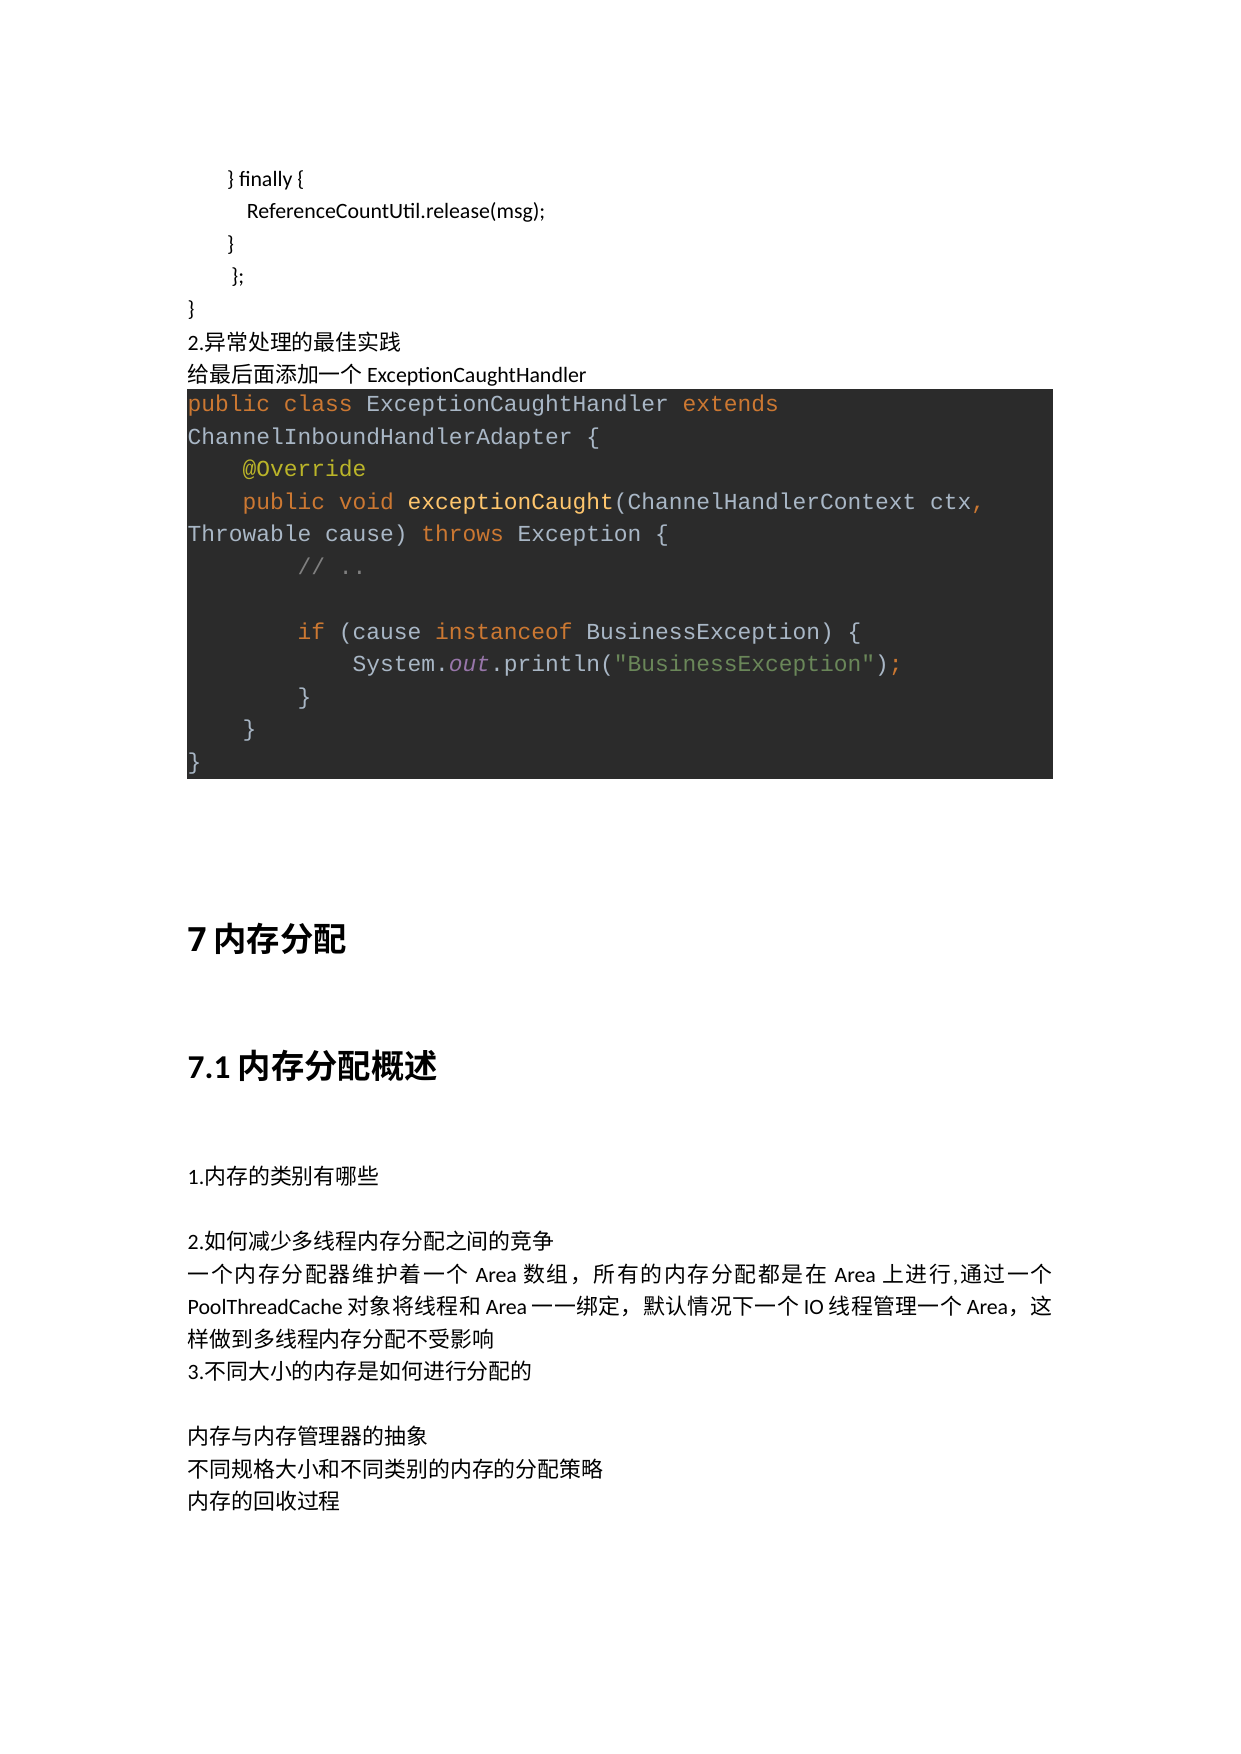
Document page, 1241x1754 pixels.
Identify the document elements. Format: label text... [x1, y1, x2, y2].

text 给最后面添加一个ExceptionCaughtHandler [187, 357, 1053, 389]
text 2.异常处理的最佳实践 [187, 324, 1053, 357]
text }; [187, 259, 1053, 292]
text 1.内存的类别有哪些 [187, 1159, 1053, 1191]
text } finally { [187, 162, 1053, 194]
text public class ExceptionCaughtHandler extends ChannelInboundHandlerAdapter { @Override public void exceptionCaught(ChannelHandlerContext ctx, Throwable cause) throws Exception { // .. if (cause instanceof BusinessException) { System.out.println("BusinessException"); } } } [187, 389, 1053, 779]
text } [187, 227, 1053, 259]
text 2.如何减少多线程内存分配之间的竞争 [187, 1224, 1053, 1256]
subtitle 7内存分配 [187, 904, 1053, 969]
text 3.不同大小的内存是如何进行分配的 [187, 1354, 1053, 1386]
text } [187, 292, 1053, 324]
text ReferenceCountUtil.release(msg); [187, 194, 1053, 227]
text 一个内存分配器维护着一个Area数组，所有的内存分配都是在Area上进行,通过一个PoolThreadCache对象将线程和Area一一绑定，默认情况下一个IO线程管理一个Area，这样做到多线程内存分配不受影响 [187, 1256, 1053, 1354]
subtitle 7.1 内存分配概述 [187, 1031, 1053, 1096]
text 内存的回收过程 [187, 1484, 1053, 1516]
text 内存与内存管理器的抽象 [187, 1419, 1053, 1451]
text 不同规格大小和不同类别的内存的分配策略 [187, 1451, 1053, 1484]
